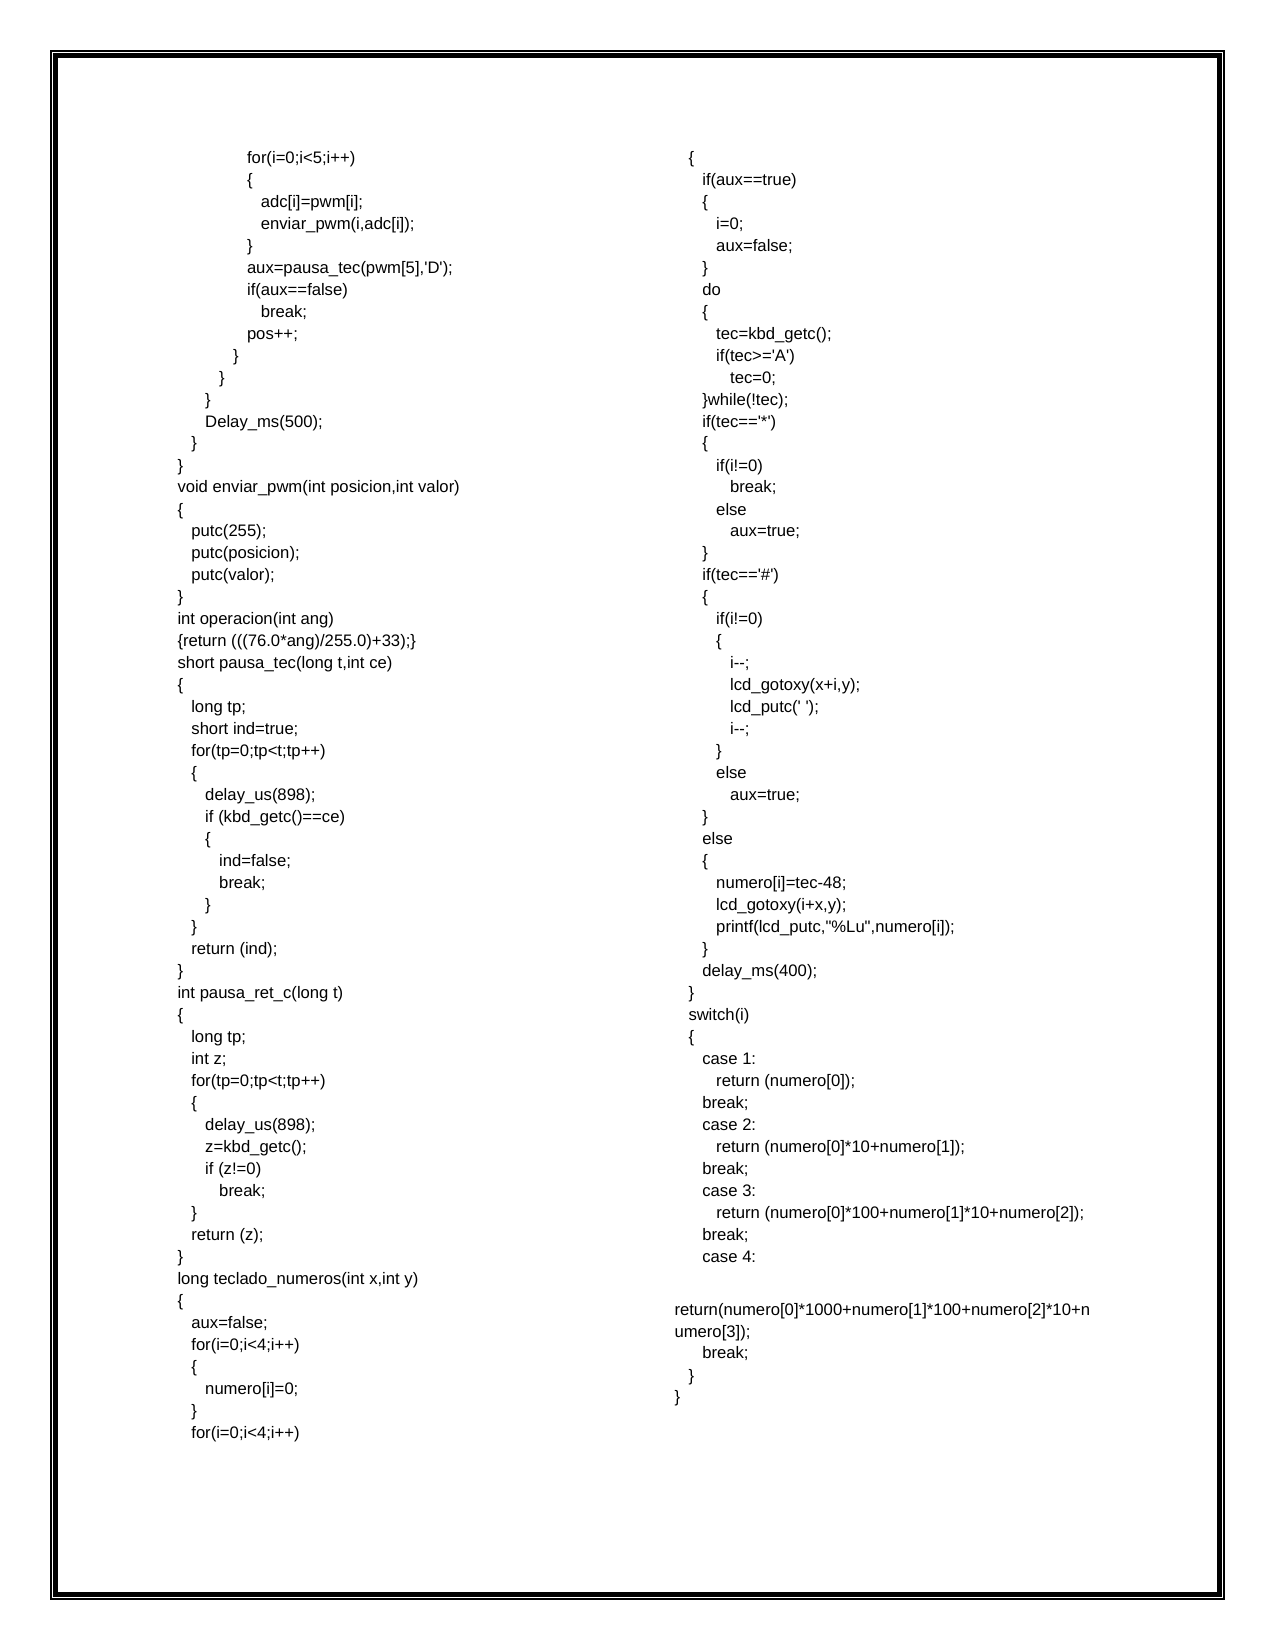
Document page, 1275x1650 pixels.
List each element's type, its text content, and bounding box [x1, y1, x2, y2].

text if(tec>='A') [674, 345, 1098, 364]
text } [177, 1400, 601, 1419]
text break; [177, 873, 601, 892]
text { [177, 1291, 601, 1310]
text for(i=0;i<5;i++) [177, 148, 601, 167]
text } [674, 807, 1098, 826]
text short ind=true; [177, 719, 601, 738]
text { [674, 301, 1098, 321]
text } [674, 741, 1098, 760]
text if(tec=='#') [674, 565, 1098, 584]
text delay_us(898); [177, 785, 601, 804]
text long tp; [177, 1027, 601, 1046]
text { [674, 587, 1098, 606]
text } [177, 961, 601, 980]
text case 2: [674, 1115, 1098, 1134]
text if(i!=0) [674, 609, 1098, 628]
text for(tp=0;tp<t;tp++) [177, 741, 601, 760]
text switch(i) [674, 1005, 1098, 1024]
text for(i=0;i<4;i++) [177, 1334, 601, 1354]
text else [674, 499, 1098, 518]
text } [177, 433, 601, 452]
text if(aux==false) [177, 279, 601, 299]
text long teclado_numeros(int x,int y) [177, 1268, 601, 1288]
text } [177, 236, 601, 255]
text i--; [674, 719, 1098, 738]
text i=0; [674, 213, 1098, 233]
text tec=kbd_getc(); [674, 323, 1098, 343]
text numero[i]=tec-48; [674, 873, 1098, 892]
text do [674, 279, 1098, 299]
text short pausa_tec(long t,int ce) [177, 653, 601, 672]
text if(i!=0) [674, 455, 1098, 474]
text { [177, 499, 601, 518]
text long tp; [177, 697, 601, 716]
text break; [177, 1181, 601, 1200]
text if (kbd_getc()==ce) [177, 807, 601, 826]
text { [674, 851, 1098, 870]
text return (numero[0]*100+numero[1]*10+numero[2]); [674, 1203, 1098, 1222]
text adc[i]=pwm[i]; [177, 192, 601, 211]
text z=kbd_getc(); [177, 1137, 601, 1156]
text pos++; [177, 323, 601, 343]
text } [674, 257, 1098, 277]
text { [674, 631, 1098, 650]
text { [674, 1027, 1098, 1046]
text else [674, 829, 1098, 848]
text delay_us(898); [177, 1115, 601, 1134]
text putc(posicion); [177, 543, 601, 562]
text printf(lcd_putc,"%Lu",numero[i]); [674, 917, 1098, 936]
text putc(255); [177, 521, 601, 540]
text return (numero[0]*10+numero[1]); [674, 1137, 1098, 1156]
text } [177, 389, 601, 408]
text lcd_putc(' '); [674, 697, 1098, 716]
text enviar_pwm(i,adc[i]); [177, 213, 601, 233]
text return (numero[0]); [674, 1071, 1098, 1090]
text putc(valor); [177, 565, 601, 584]
text aux=pausa_tec(pwm[5],'D'); [177, 257, 601, 277]
text { [177, 1093, 601, 1112]
text numero[i]=0; [177, 1378, 601, 1398]
text {return (((76.0*ang)/255.0)+33);} [177, 631, 601, 650]
text } [177, 345, 601, 364]
text if(tec=='*') [674, 411, 1098, 431]
text } [674, 983, 1098, 1002]
text } [177, 455, 601, 474]
text } [177, 895, 601, 914]
text case 3: [674, 1181, 1098, 1200]
text lcd_gotoxy(i+x,y); [674, 895, 1098, 914]
text for(i=0;i<4;i++) [177, 1422, 601, 1442]
text void enviar_pwm(int posicion,int valor) [177, 477, 601, 496]
text break; [674, 1343, 1098, 1362]
text return(numero[0]*1000+numero[1]*100+numero[2]*10+numero[3]); [674, 1268, 1098, 1341]
text } [177, 1203, 601, 1222]
text aux=true; [674, 521, 1098, 540]
text { [177, 829, 601, 848]
text } [177, 917, 601, 936]
text } [674, 543, 1098, 562]
text ind=false; [177, 851, 601, 870]
text int z; [177, 1049, 601, 1068]
text tec=0; [674, 367, 1098, 387]
text } [177, 367, 601, 387]
text if (z!=0) [177, 1159, 601, 1178]
text { [674, 148, 1098, 167]
text { [674, 433, 1098, 452]
text for(tp=0;tp<t;tp++) [177, 1071, 601, 1090]
text if(aux==true) [674, 169, 1098, 189]
text lcd_gotoxy(x+i,y); [674, 675, 1098, 694]
text { [177, 169, 601, 189]
text return (ind); [177, 939, 601, 958]
text { [674, 192, 1098, 211]
text Delay_ms(500); [177, 411, 601, 431]
text int operacion(int ang) [177, 609, 601, 628]
text delay_ms(400); [674, 961, 1098, 980]
text } [674, 1365, 1098, 1384]
text break; [177, 301, 601, 321]
text break; [674, 1093, 1098, 1112]
text case 4: [674, 1247, 1098, 1266]
text } [177, 1247, 601, 1266]
text int pausa_ret_c(long t) [177, 983, 601, 1002]
text case 1: [674, 1049, 1098, 1068]
text break; [674, 477, 1098, 496]
text } [177, 587, 601, 606]
text { [177, 763, 601, 782]
text }while(!tec); [674, 389, 1098, 408]
text aux=false; [674, 236, 1098, 255]
text break; [674, 1159, 1098, 1178]
text i--; [674, 653, 1098, 672]
text } [674, 1387, 1098, 1406]
text { [177, 675, 601, 694]
text aux=true; [674, 785, 1098, 804]
text aux=false; [177, 1312, 601, 1332]
text return (z); [177, 1224, 601, 1244]
text else [674, 763, 1098, 782]
text { [177, 1005, 601, 1024]
text } [674, 939, 1098, 958]
text break; [674, 1224, 1098, 1244]
text { [177, 1356, 601, 1376]
